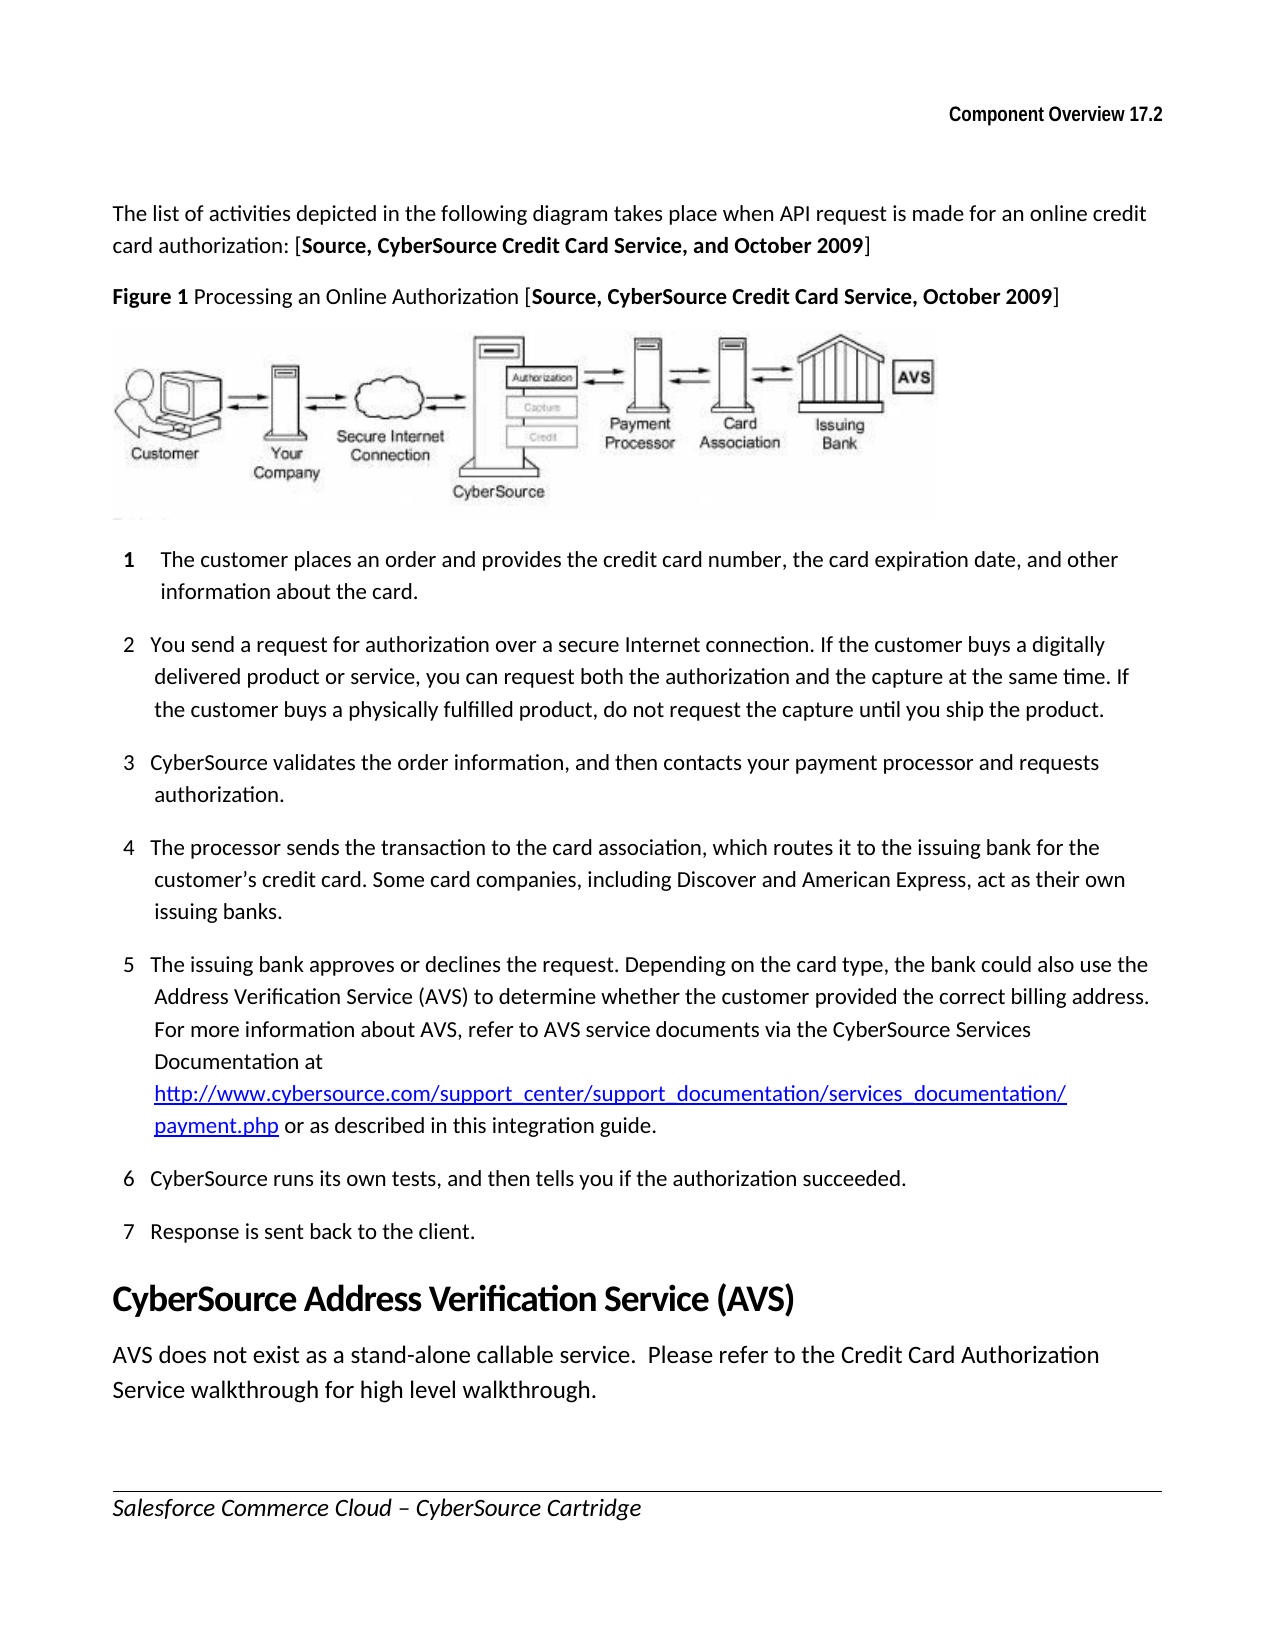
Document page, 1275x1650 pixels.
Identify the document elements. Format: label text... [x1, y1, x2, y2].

text 4 The processor sends the transaction to the card association, which routes it to the issuing bank for the customer’s credit card. Some card companies, including Discover and American Express, act as their own issuing banks. [123, 833, 1162, 925]
text AVS does not exist as a stand-alone callable service. Please refer to the Credit Card Authorization Service walkthrough for high level walkthrough. [112, 1340, 1162, 1405]
text 6 CyberSource runs its own tests, and then tells you if the authorization succeeded. [123, 1164, 1162, 1192]
text 5 The issuing bank approves or declines the request. Depending on the card type, the bank could also use the Address Verification Service (AVS) to determine whether the customer provided the correct billing address. For more information about AVS, refer to AVS service documents via the CyberSource Services Documentation at http://www.cybersource.com/support_center/support_documentation/services_documentation/payment.php or as described in this integration guide. [123, 950, 1162, 1139]
text 3 CyberSource validates the order information, and then contacts your payment processor and requests authorization. [123, 748, 1162, 808]
subtitle CyberSource Address Verification Service (AVS) [112, 1274, 1162, 1320]
text The list of activities depicted in the following diagram takes place when API request is made for an online credit card authorization: [Source, CyberSource Credit Card Service, and October 2009] [112, 199, 1162, 259]
picture [112, 330, 941, 520]
text Figure 1 Processing an Online Authorization [Source, CyberSource Credit Card Service, October 2009] [112, 282, 1162, 310]
list The customer places an order and provides the credit card number, the card expiration date, and other information about the card. [123, 545, 1162, 605]
text 7 Response is sent back to the client. [123, 1217, 1162, 1245]
text 2 You send a request for authorization over a secure Internet connection. If the customer buys a digitally delivered product or service, you can request both the authorization and the capture at the same time. If the customer buys a physically fulfilled product, do not request the capture until you ship the product. [123, 630, 1162, 723]
